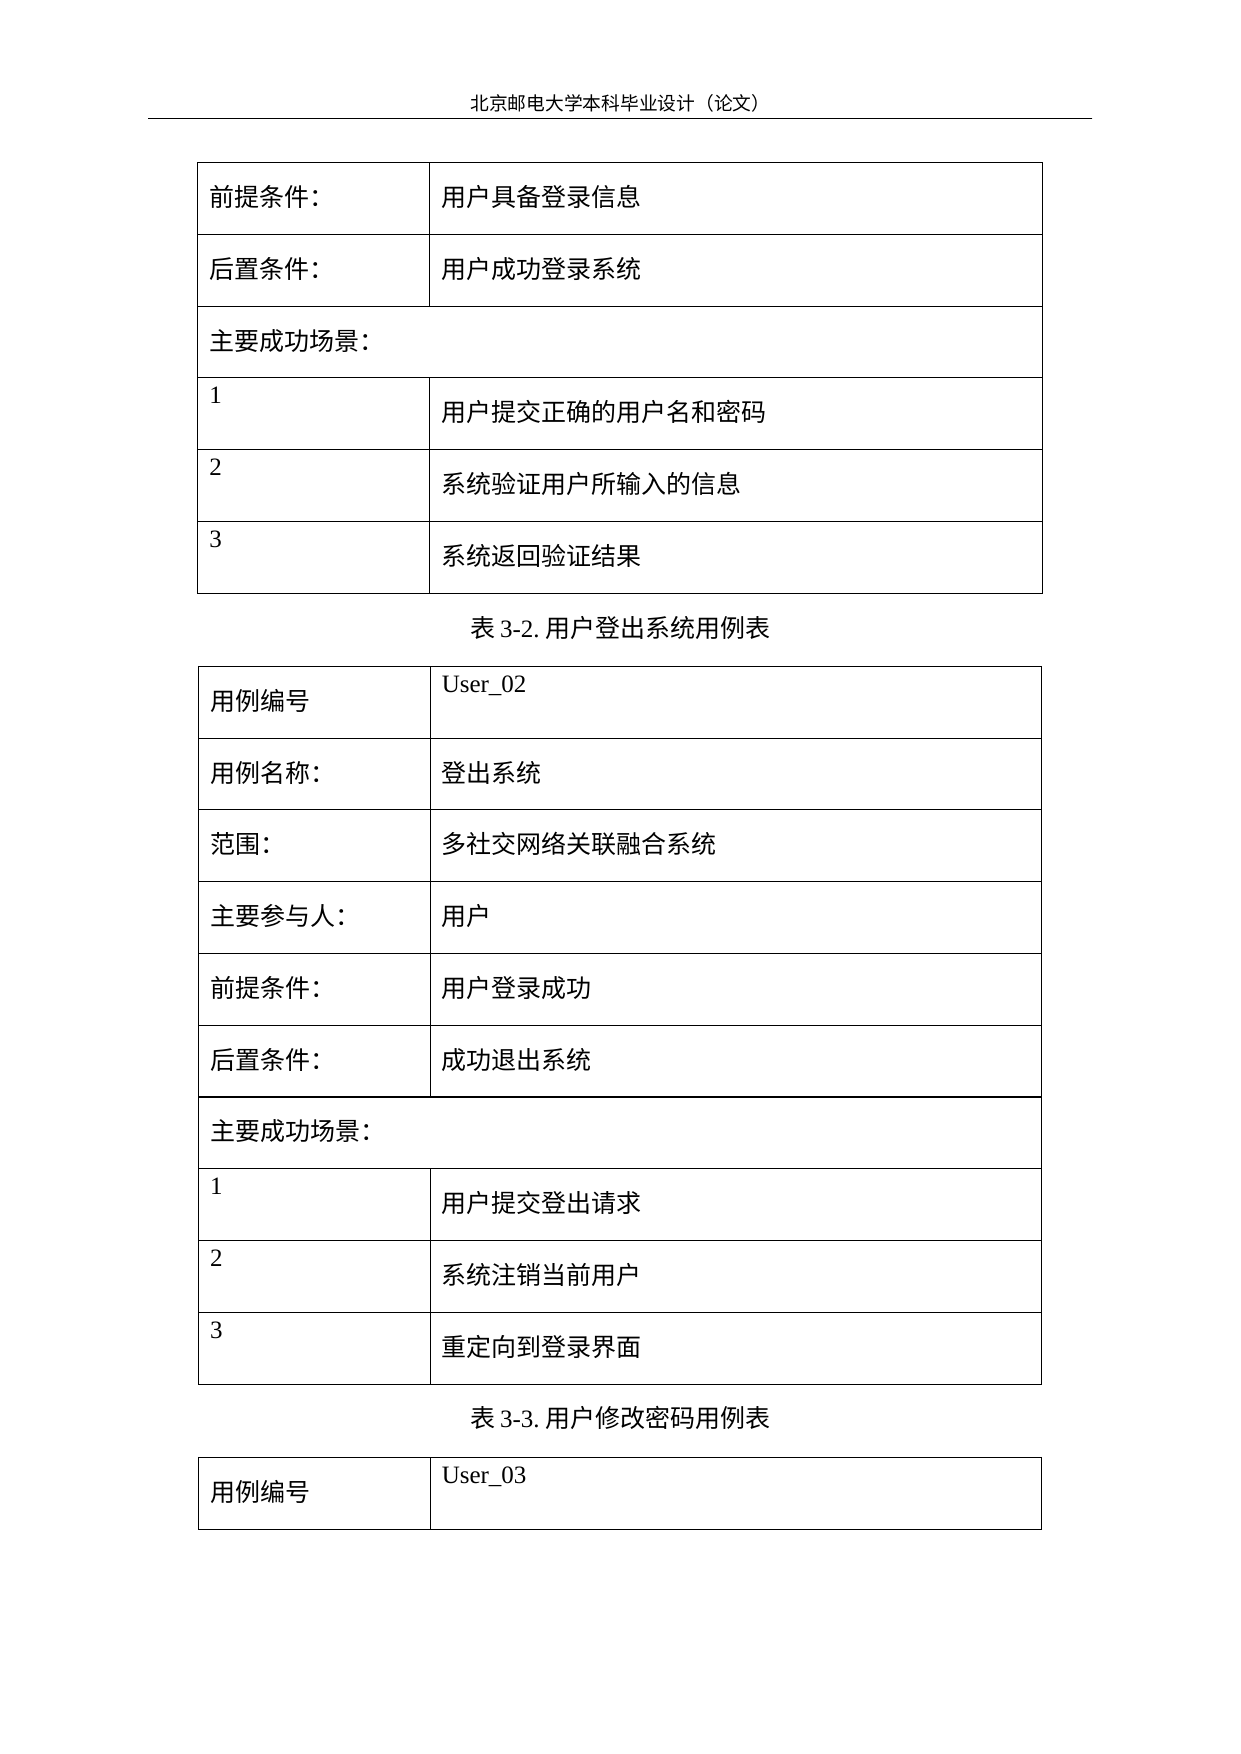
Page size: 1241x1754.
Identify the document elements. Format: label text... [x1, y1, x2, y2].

table_cell 前提条件： [198, 163, 429, 234]
table_cell 3 [199, 1313, 430, 1383]
table_cell 范围： [199, 810, 430, 881]
table_cell 系统返回验证结果 [430, 522, 1042, 593]
table_header 用例编号 [199, 1458, 430, 1528]
table_header 用例编号 [199, 667, 430, 738]
table_cell 用户登录成功 [431, 954, 1041, 1025]
table_cell 用户具备登录信息 [430, 163, 1042, 234]
table_cell 2 [198, 450, 429, 521]
table_cell 系统验证用户所输入的信息 [430, 450, 1042, 521]
text 表3-3. 用户修改密码用例表 [148, 1384, 1092, 1449]
table_cell 用户提交正确的用户名和密码 [430, 378, 1042, 449]
table_header User_02 [431, 667, 1041, 738]
table_cell 前提条件： [199, 954, 430, 1025]
table_cell 2 [199, 1241, 430, 1312]
table_cell 后置条件： [199, 1026, 430, 1096]
table_cell 用户提交登出请求 [431, 1169, 1041, 1240]
table_cell 3 [198, 522, 429, 593]
table_cell 成功退出系统 [431, 1026, 1041, 1096]
table_header User_03 [431, 1458, 1041, 1528]
text 表3-2. 用户登出系统用例表 [148, 594, 1092, 659]
table_cell 重定向到登录界面 [431, 1313, 1041, 1383]
table_cell 多社交网络关联融合系统 [431, 810, 1041, 881]
table_cell 系统注销当前用户 [431, 1241, 1041, 1312]
table_cell 1 [198, 378, 429, 449]
table_cell 登出系统 [431, 739, 1041, 809]
table_cell 用户 [431, 882, 1041, 953]
table_cell 用例名称： [199, 739, 430, 809]
table_cell 主要成功场景： [198, 307, 1042, 377]
table_cell 主要成功场景： [199, 1098, 1041, 1168]
table_cell 后置条件： [198, 235, 429, 306]
table_cell 1 [199, 1169, 430, 1240]
table_cell 主要参与人： [199, 882, 430, 953]
table_cell 用户成功登录系统 [430, 235, 1042, 306]
